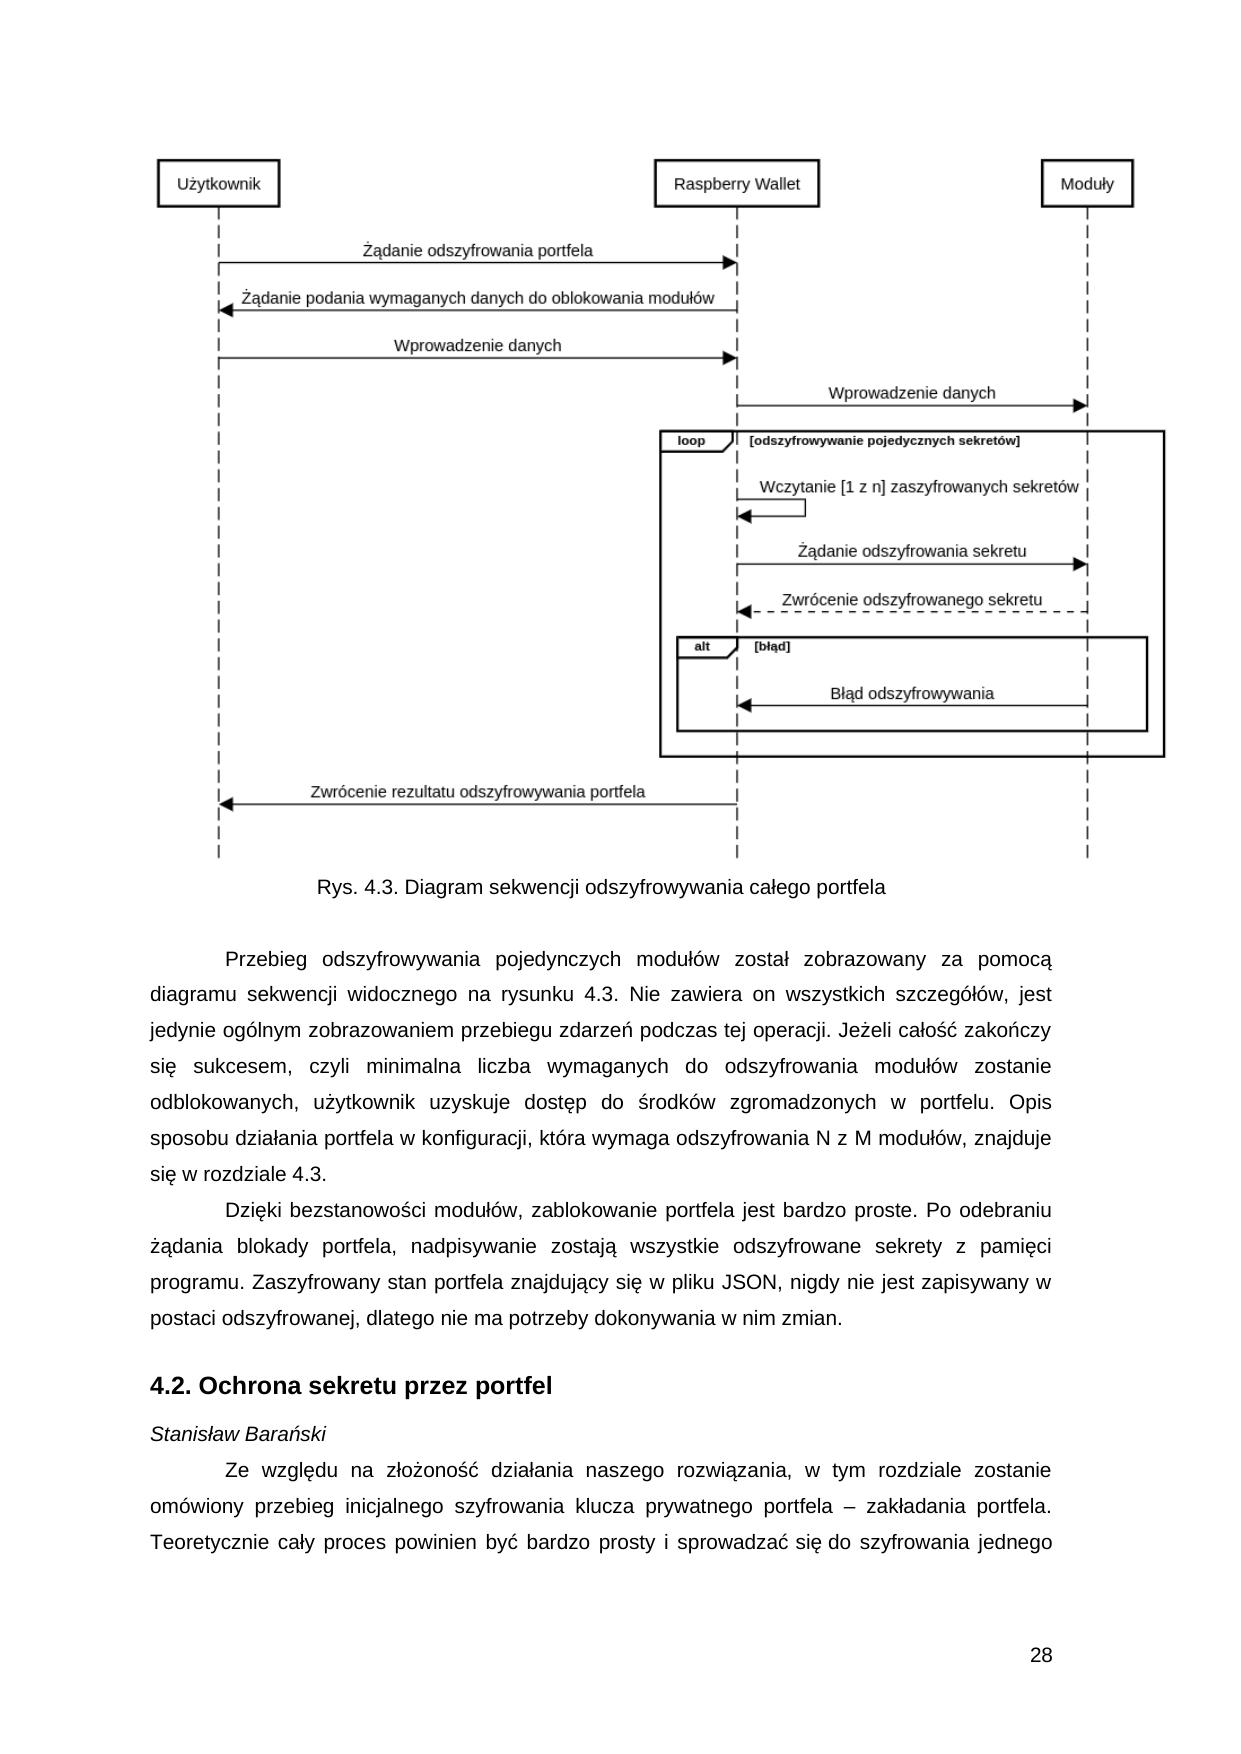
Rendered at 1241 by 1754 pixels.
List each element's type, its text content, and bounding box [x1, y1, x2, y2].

text Dzięki bezstanowości modułów, zablokowanie portfela jest bardzo proste. Po odebraniu żądania blokady portfela, nadpisywanie zostają wszystkie odszyfrowane sekrety z pamięci programu. Zaszyfrowany stan portfela znajdujący się w pliku JSON, nigdy nie jest zapisywany w postaci odszyfrowanej, dlatego nie ma potrzeby dokonywania w nim zmian. [150, 1198, 1053, 1330]
text Stanisław Barański [150, 1422, 1053, 1446]
text Przebieg odszyfrowywania pojedynczych modułów został zobrazowany za pomocą diagramu sekwencji widocznego na rysunku 4.3. Nie zawiera on wszystkich szczegółów, jest jedynie ogólnym zobrazowaniem przebiegu zdarzeń podczas tej operacji. Jeżeli całość zakończy się sukcesem, czyli minimalna liczba wymaganych do odszyfrowania modułów zostanie odblokowanych, użytkownik uzyskuje dostęp do środków zgromadzonych w portfelu. Opis sposobu działania portfela w konfiguracji, która wymaga odszyfrowania N z M modułów, znajduje się w rozdziale 4.3. [150, 946, 1053, 1186]
subtitle 4.2. Ochrona sekretu przez portfel [150, 1371, 1053, 1399]
picture [150, 150, 1181, 863]
text Rys. 4.3. Diagram sekwencji odszyfrowywania całego portfela [150, 874, 1053, 898]
